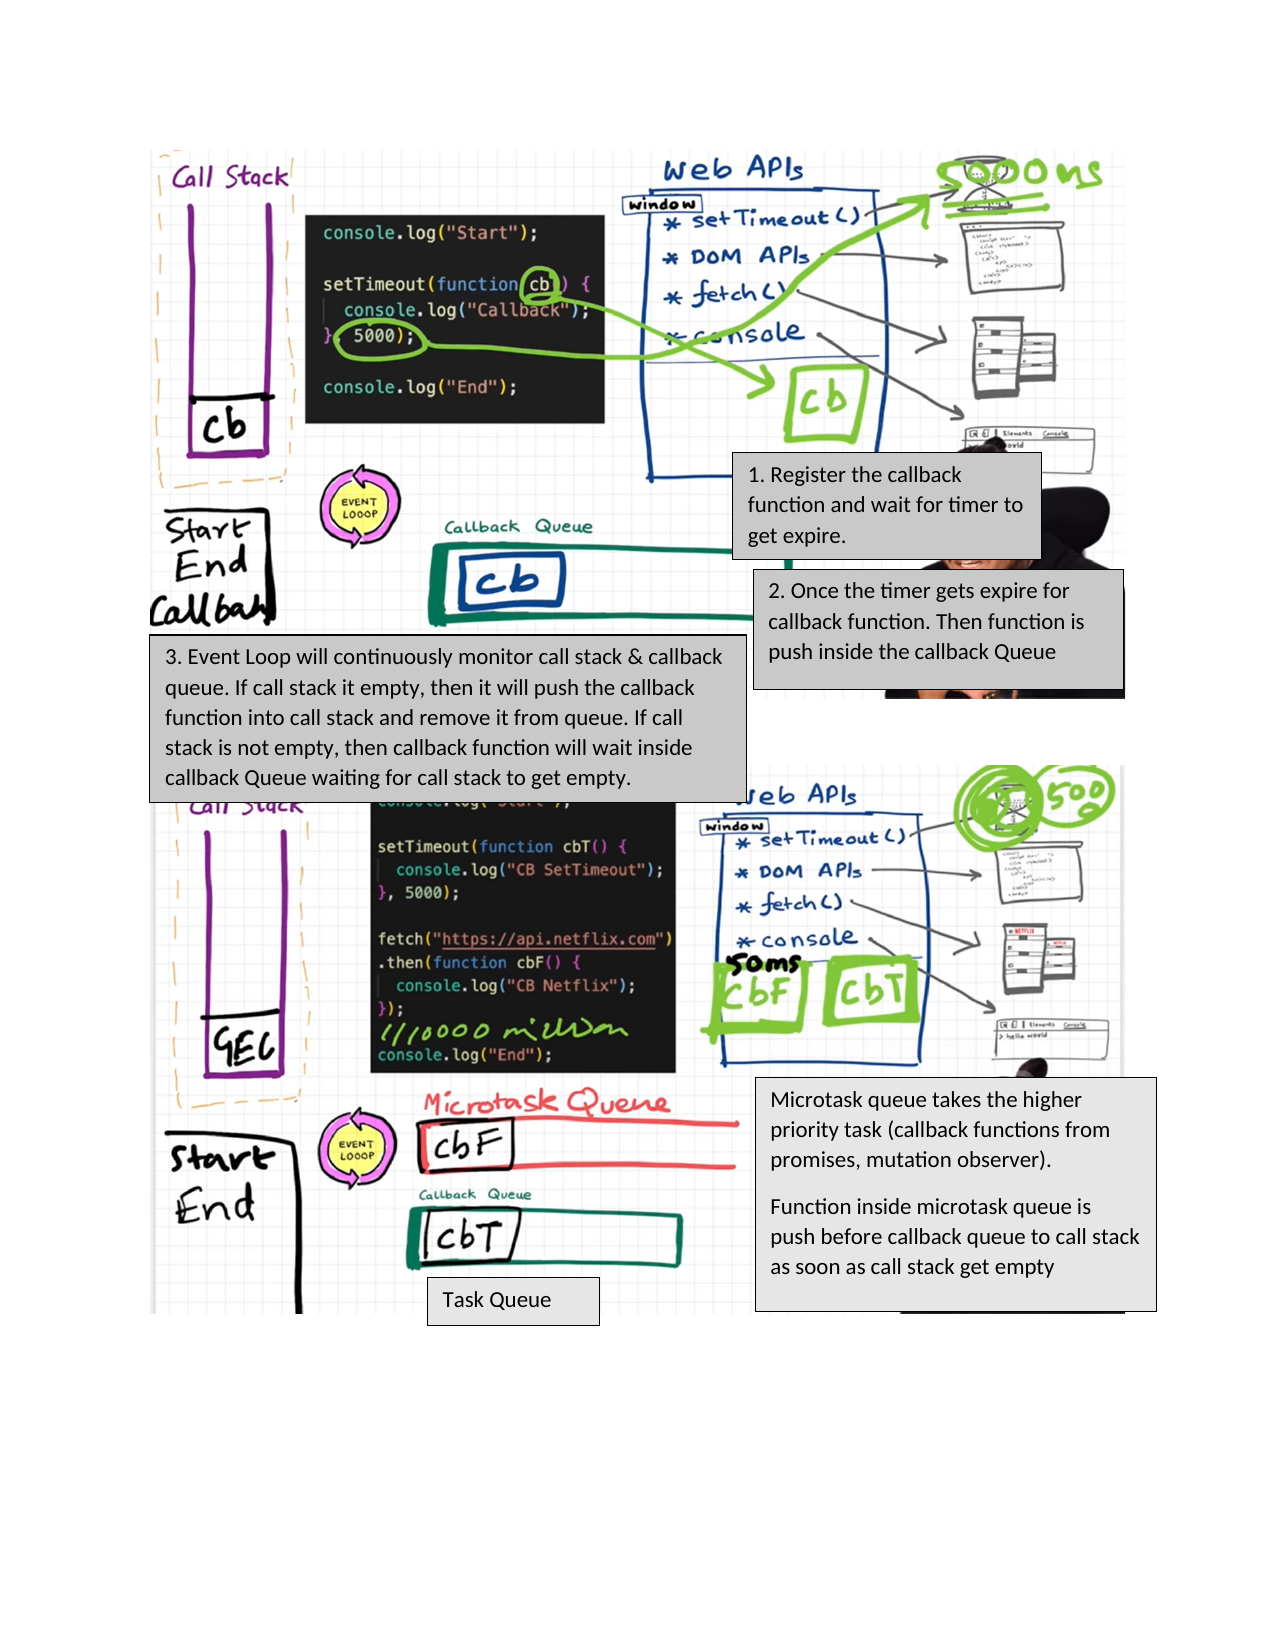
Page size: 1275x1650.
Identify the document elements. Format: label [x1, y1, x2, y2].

picture [150, 765, 1125, 1314]
picture [150, 150, 1125, 699]
